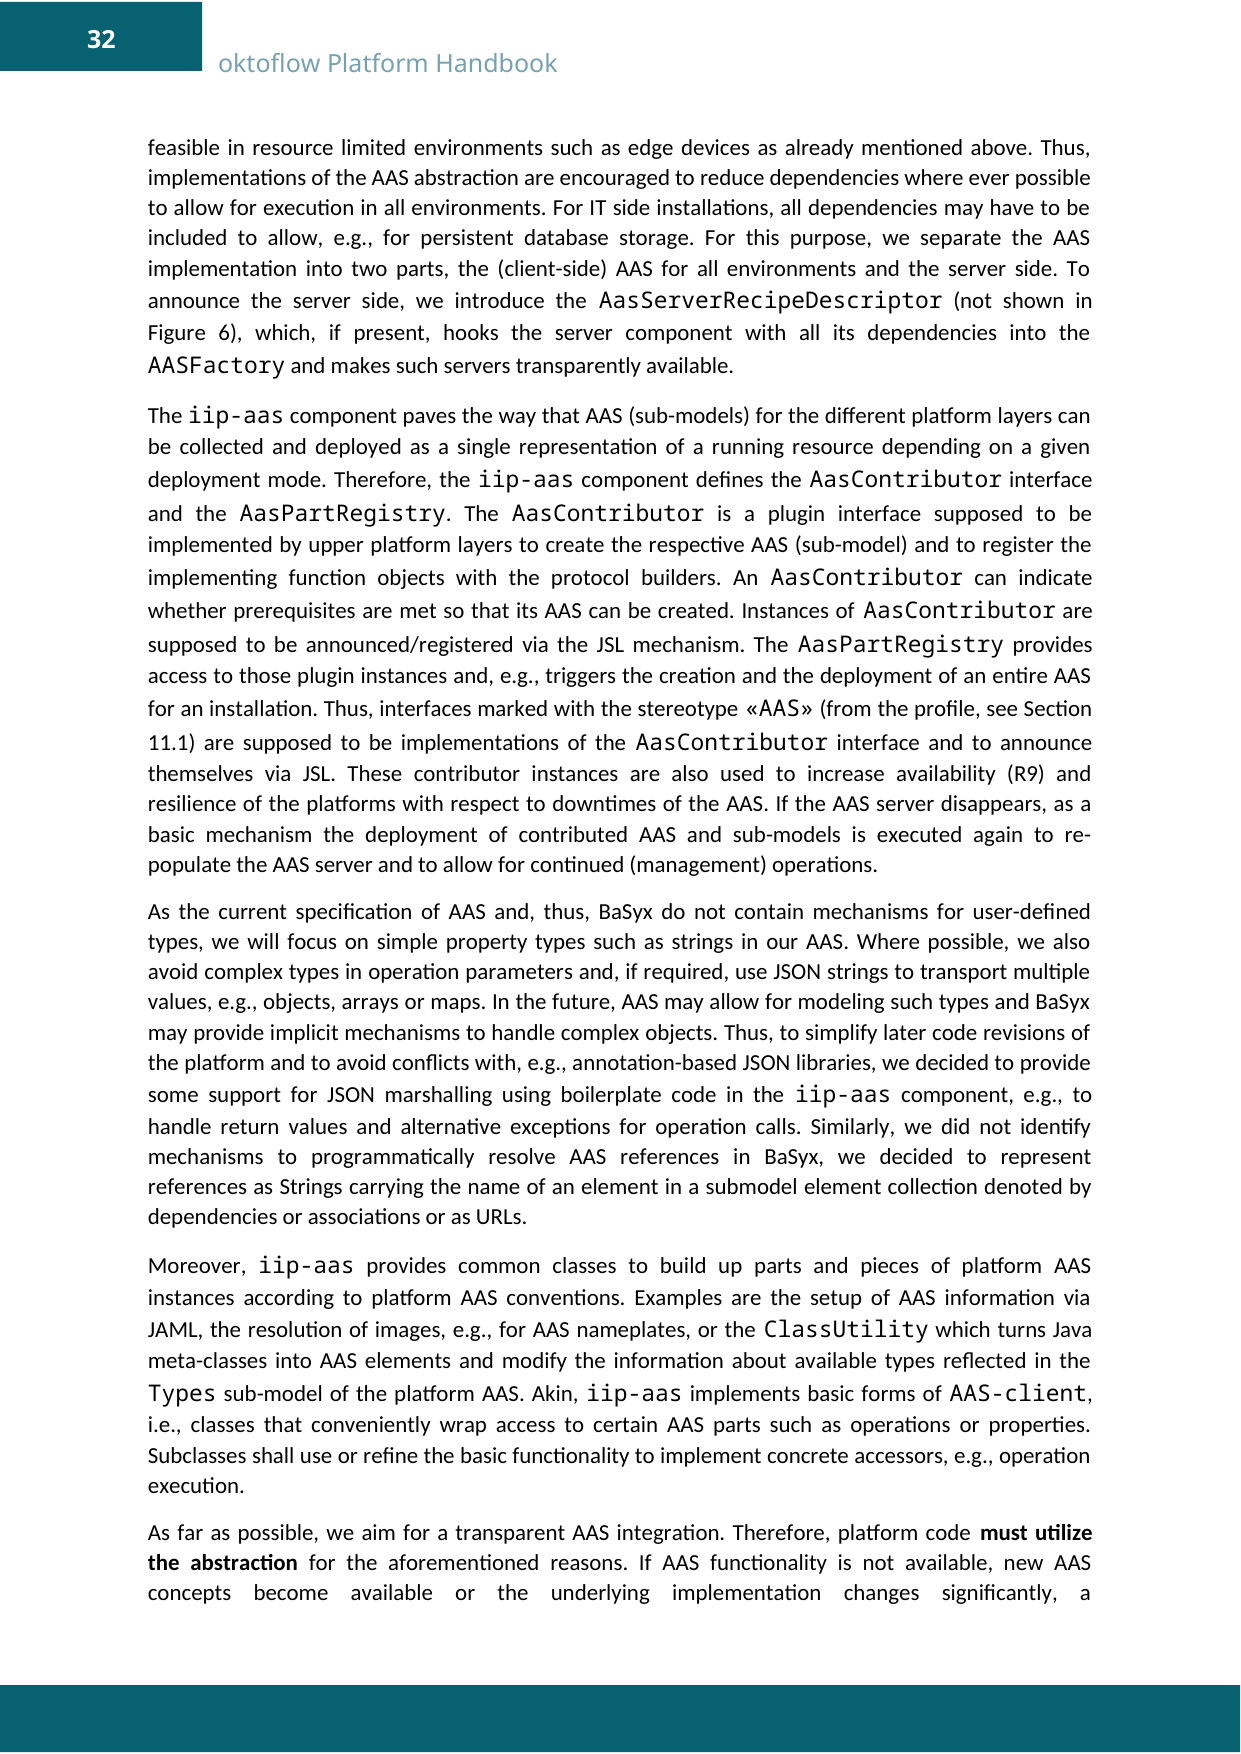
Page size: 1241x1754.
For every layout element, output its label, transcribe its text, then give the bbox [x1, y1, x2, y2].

text Moreover, iip-aas provides common classes to build up parts and pieces of platform AAS instances according to platform AAS conventions. Examples are the setup of AAS information via JAML, the resolution of images, e.g., for AAS nameplates, or the ClassUtility which turns Java meta-classes into AAS elements and modify the information about available types reflected in the Types sub-model of the platform AAS. Akin, iip-aas implements basic forms of AAS-client, i.e., classes that conveniently wrap access to certain AAS parts such as operations or properties. Subclasses shall use or refine the basic functionality to implement concrete accessors, e.g., operation execution. [148, 1249, 1093, 1499]
text The iip-aas component paves the way that AAS (sub-models) for the different platform layers can be collected and deployed as a single representation of a running resource depending on a given deployment mode. Therefore, the iip-aas component defines the AasContributor interface and the AasPartRegistry. The AasContributor is a plugin interface supposed to be implemented by upper platform layers to create the respective AAS (sub-model) and to register the implementing function objects with the protocol builders. An AasContributor can indicate whether prerequisites are met so that its AAS can be created. Instances of AasContributor are supposed to be announced/registered via the JSL mechanism. The AasPartRegistry provides access to those plugin instances and, e.g., triggers the creation and the deployment of an entire AAS for an installation. Thus, interfaces marked with the stereotype «AAS» (from the profile, see Section 11.1) are supposed to be implementations of the AasContributor interface and to announce themselves via JSL. These contributor instances are also used to increase availability (R9) and resilience of the platforms with respect to downtimes of the AAS. If the AAS server disappears, as a basic mechanism the deployment of contributed AAS and sub-models is executed again to re-populate the AAS server and to allow for continued (management) operations. [148, 399, 1093, 878]
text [148, 1518, 1093, 1606]
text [148, 133, 1093, 380]
text As the current specification of AAS and, thus, BaSyx do not contain mechanisms for user-defined types, we will focus on simple property types such as strings in our AAS. Where possible, we also avoid complex types in operation parameters and, if required, use JSON strings to transport multiple values, e.g., objects, arrays or maps. In the future, AAS may allow for modeling such types and BaSyx may provide implicit mechanisms to handle complex objects. Thus, to simplify later code revisions of the platform and to avoid conflicts with, e.g., annotation-based JSON libraries, we decided to provide some support for JSON marshalling using boilerplate code in the iip-aas component, e.g., to handle return values and alternative exceptions for operation calls. Similarly, we did not identify mechanisms to programmatically resolve AAS references in BaSyx, we decided to represent references as Strings carrying the name of an element in a submodel element collection denoted by dependencies or associations or as URLs. [148, 897, 1093, 1230]
